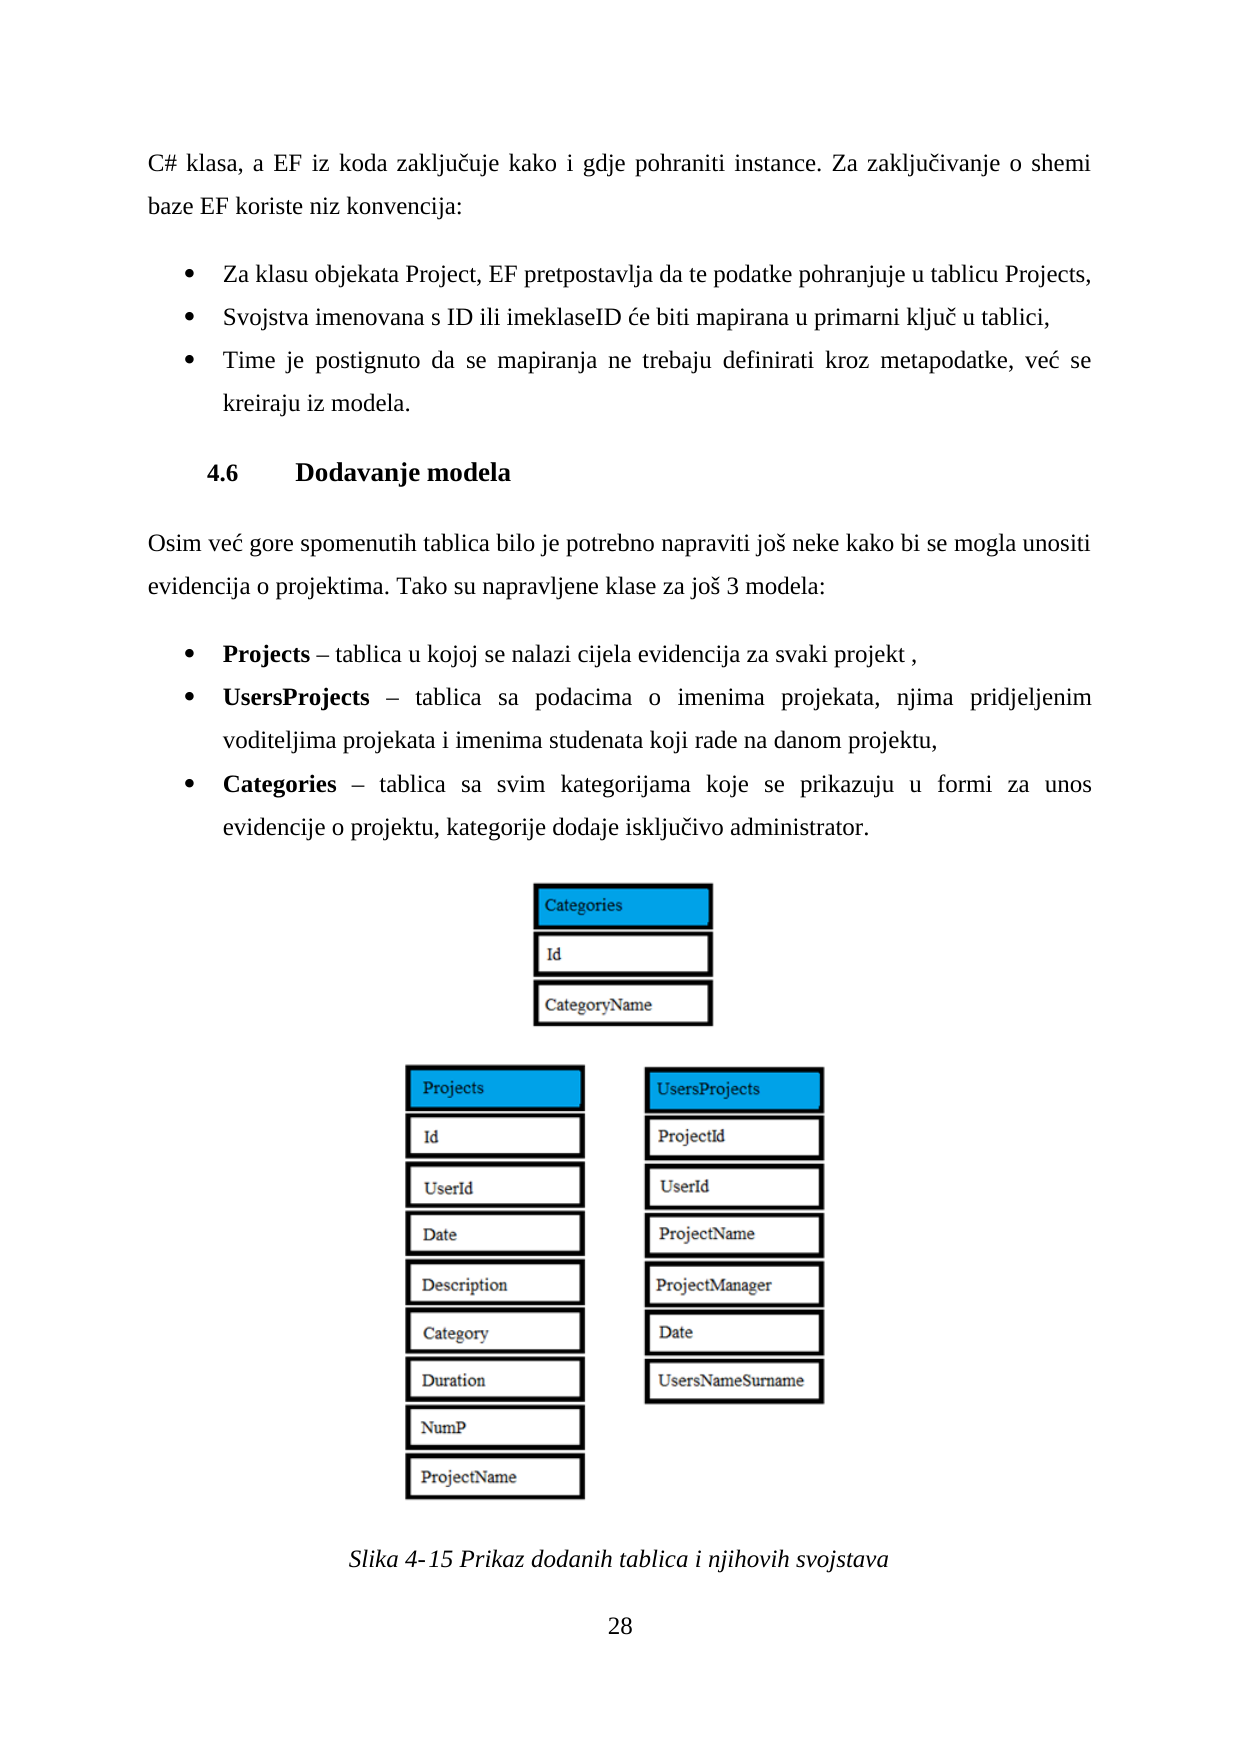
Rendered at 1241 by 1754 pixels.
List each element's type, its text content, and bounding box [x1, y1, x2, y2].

list Categories – tablica sa svim kategorijama koje se prikazuju u formi za unos evidencije o projektu, kategorije dodaje isključivo administrator. [185, 769, 1092, 841]
list Za klasu objekata Project, EF pretpostavlja da te podatke pohranjuje u tablicu Projects, [185, 259, 1092, 288]
picture [403, 880, 838, 1505]
list Svojstva imenovana s ID ili imeklaseID će biti mapirana u primarni ključ u tablici, [185, 302, 1092, 331]
list UsersProjects – tablica sa podacima o imenima projekata, njima pridjeljenim voditeljima projekata i imenima studenata koji rade na danom projektu, [185, 682, 1092, 754]
text Osim već gore spomenutih tablica bilo je potrebno napraviti još neke kako bi se mogla unositi evidencija o projektima. Tako su napravljene klase za još 3 modela: [148, 528, 1092, 600]
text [148, 148, 1092, 219]
list Projects – tablica u kojoj se nalazi cijela evidencija za svaki projekt , [185, 639, 1092, 668]
list Time je postignuto da se mapiranja ne trebaju definirati kroz metapodatke, već se kreiraju iz modela. [185, 345, 1092, 417]
subtitle Dodavanje modela [207, 456, 1092, 488]
